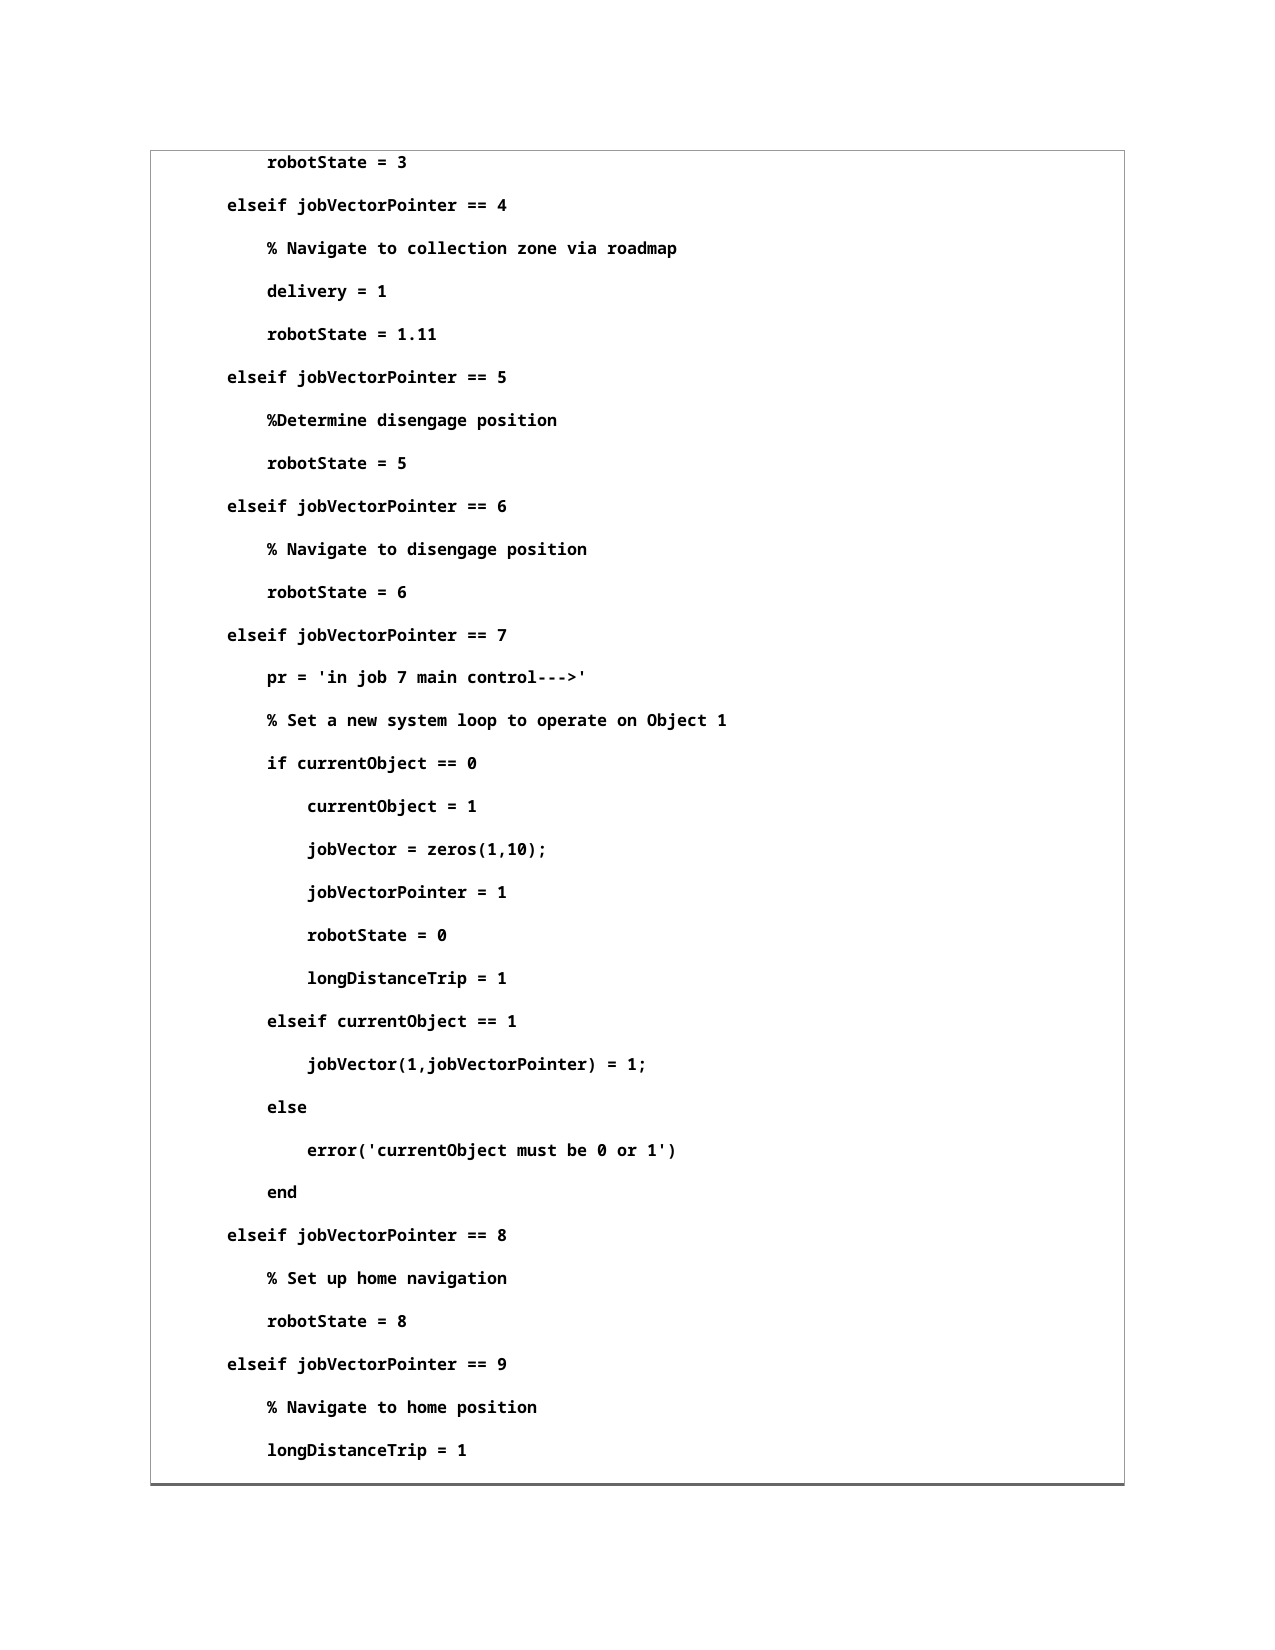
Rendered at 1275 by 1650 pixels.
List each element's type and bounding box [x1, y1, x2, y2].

table_header [151, 151, 1124, 1482]
